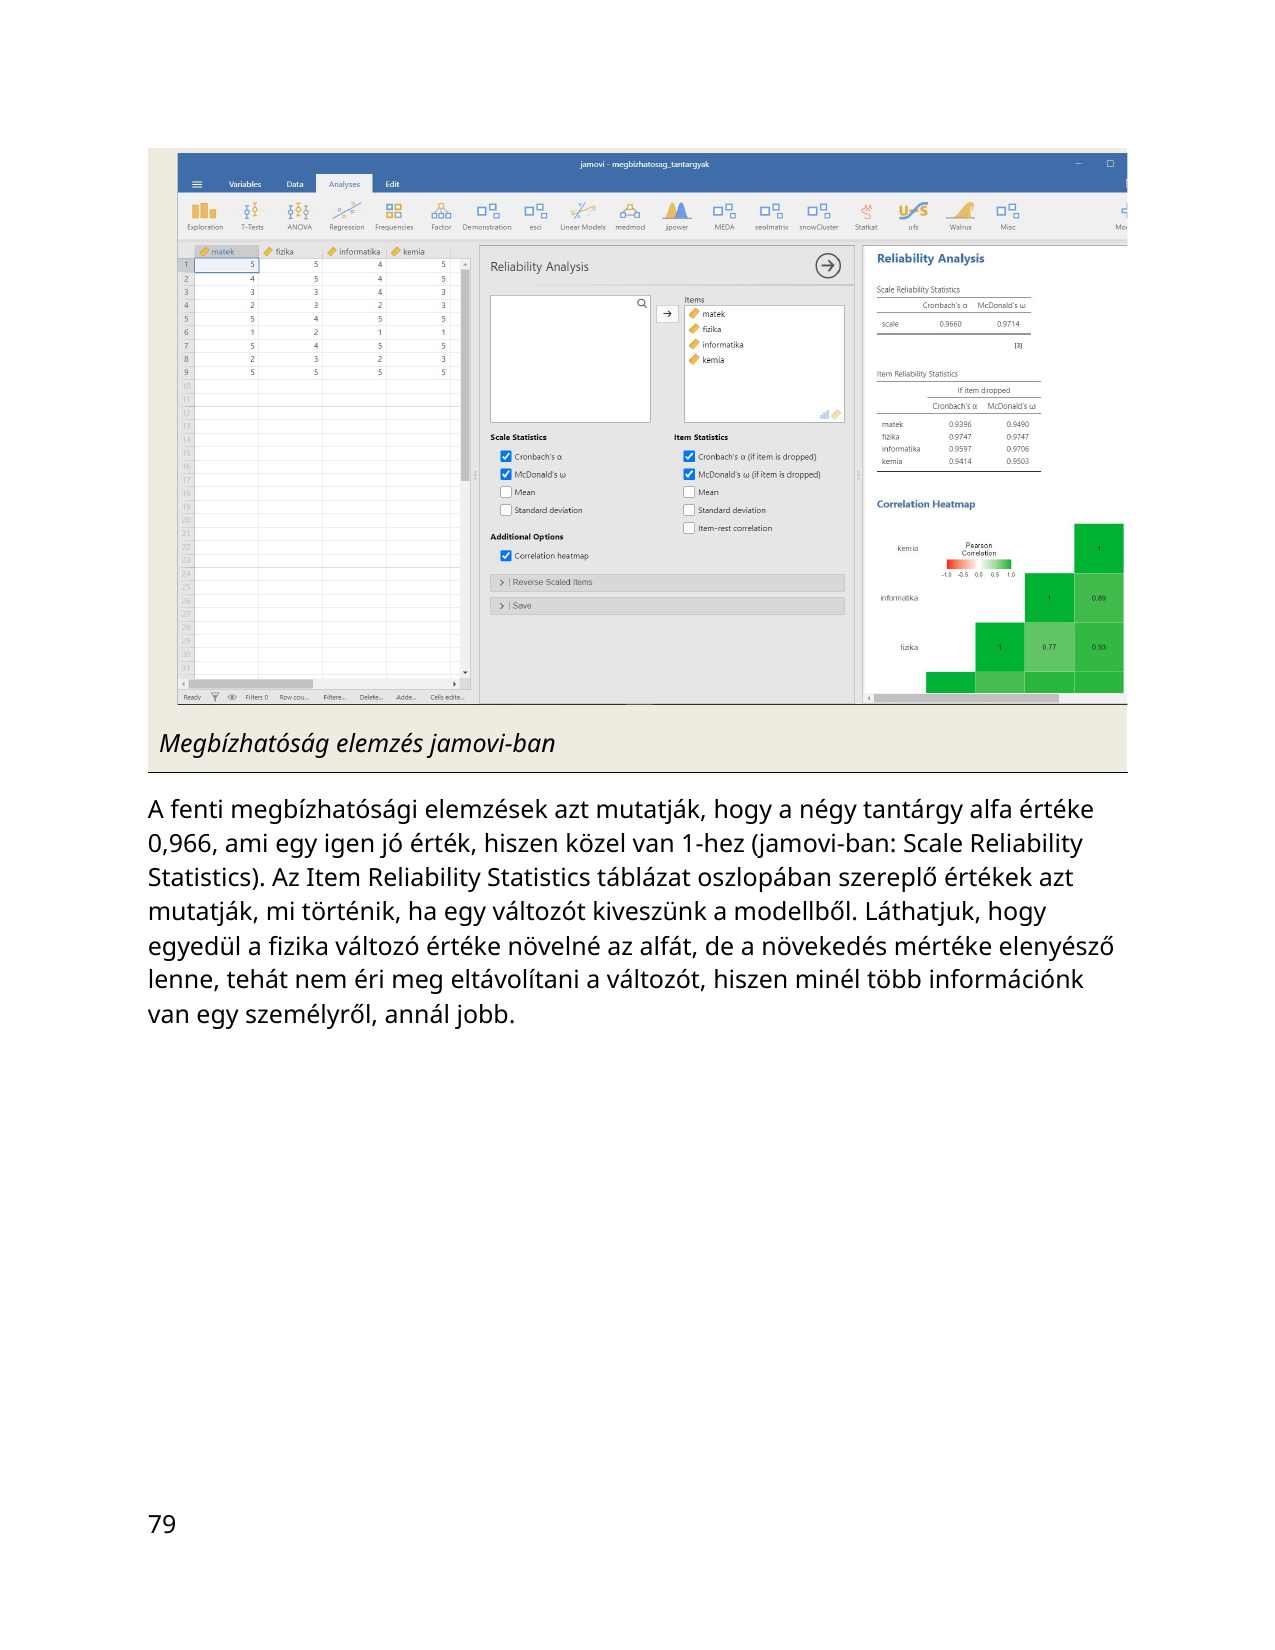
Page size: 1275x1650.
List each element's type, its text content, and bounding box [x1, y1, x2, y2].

picture [177, 153, 1128, 705]
table_header Megbízhatóság elemzés jamovi-ban [148, 148, 1127, 772]
text A fenti megbízhatósági elemzések azt mutatják, hogy a négy tantárgy alfa értéke 0,966, ami egy igen jó érték, hiszen közel van 1-hez (jamovi-ban: Scale Reliability Statistics). Az Item Reliability Statistics táblázat oszlopában szereplő értékek azt mutatják, mi történik, ha egy változót kiveszünk a modellből. Láthatjuk, hogy egyedül a fizika változó értéke növelné az alfát, de a növekedés mértéke elenyésző lenne, tehát nem éri meg eltávolítani a változót, hiszen minél több információnk van egy személyről, annál jobb. [148, 792, 1127, 1030]
